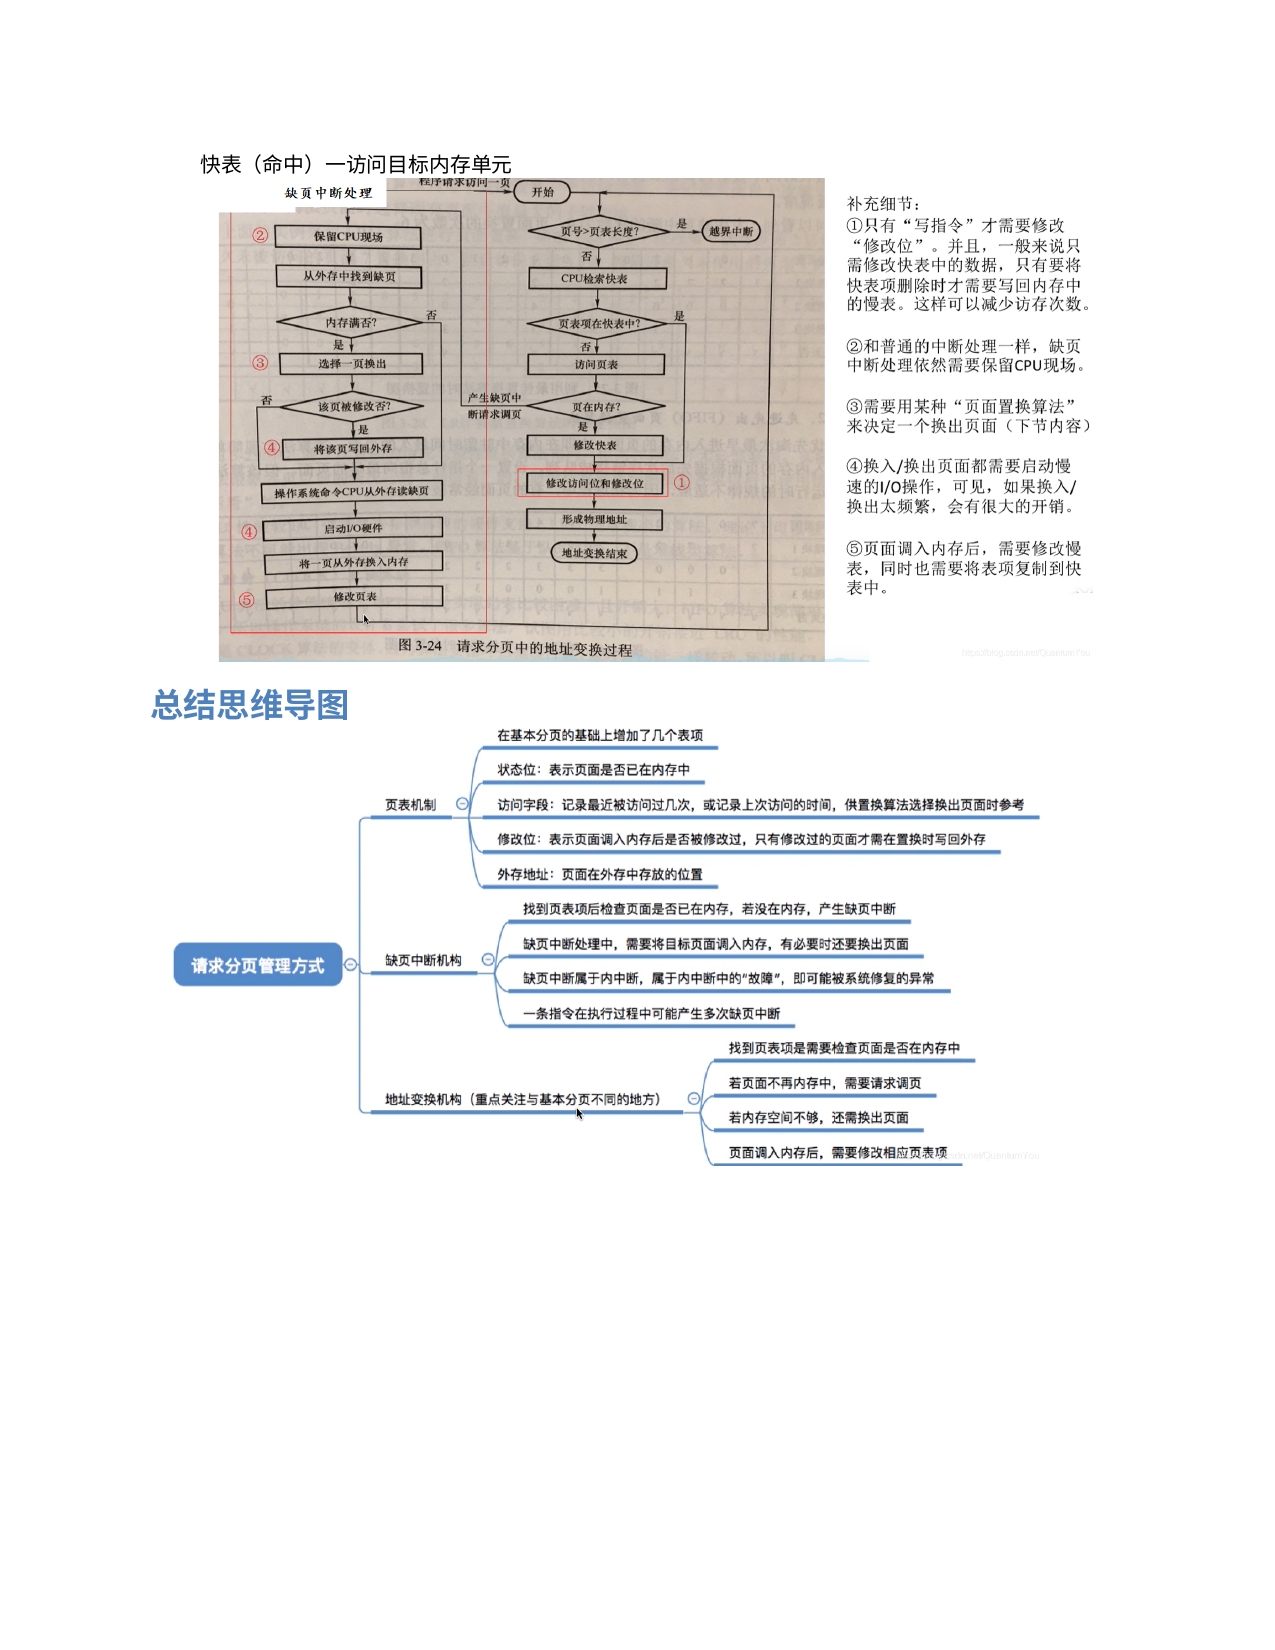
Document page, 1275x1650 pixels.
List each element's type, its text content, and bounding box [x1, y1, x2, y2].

picture [168, 727, 1044, 1166]
picture [218, 178, 1094, 662]
subtitle 总结思维导图 [150, 682, 1125, 728]
